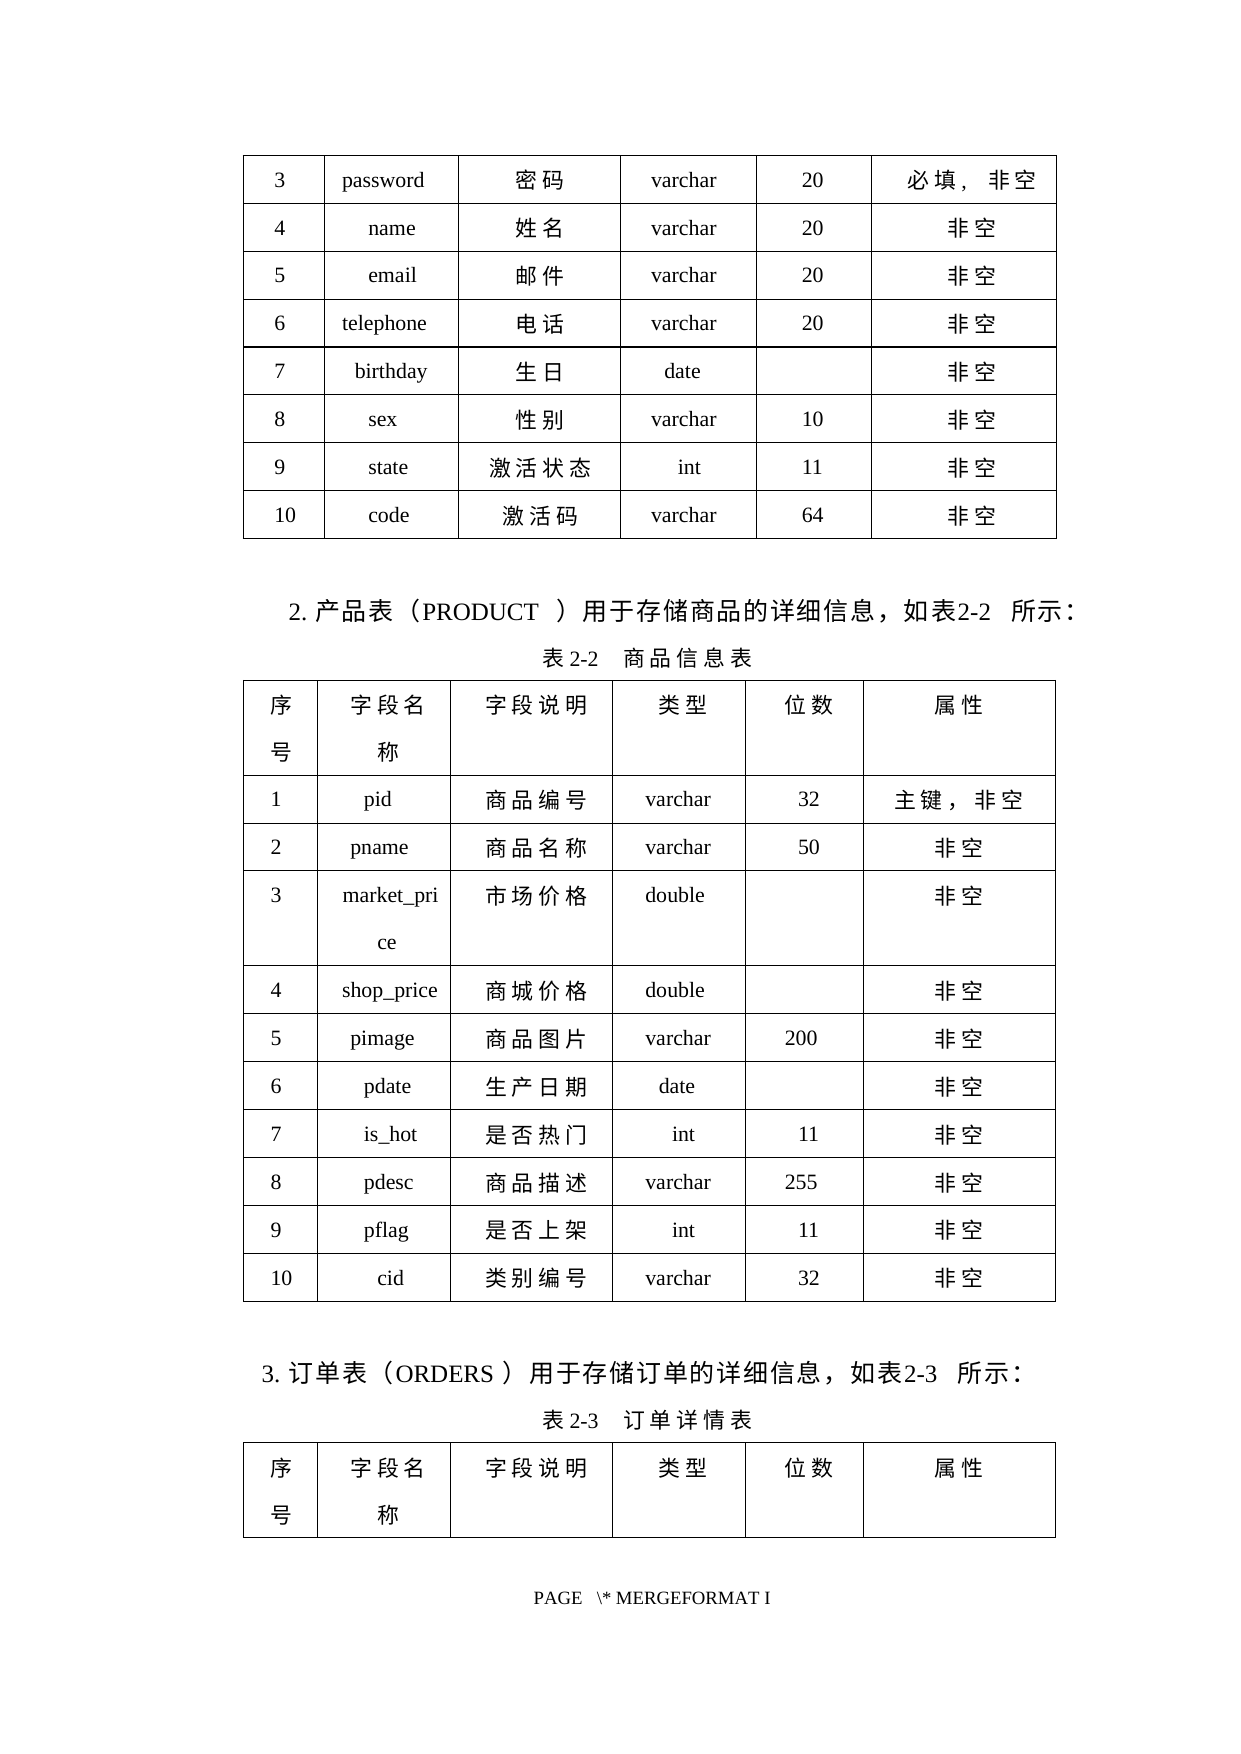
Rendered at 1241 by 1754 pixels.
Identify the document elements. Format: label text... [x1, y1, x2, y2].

table_cell [746, 966, 863, 1013]
table_cell 4 [244, 966, 317, 1013]
table_cell 非空 [864, 1206, 1055, 1253]
table_cell 200 [746, 1014, 863, 1061]
table_cell 非空 [864, 824, 1055, 870]
table_cell varchar [613, 1014, 745, 1061]
text 表2-2 商品信息表 [208, 633, 1091, 680]
table_cell 非空 [872, 300, 1056, 346]
table_cell 10 [244, 491, 324, 538]
table_cell varchar [621, 252, 756, 298]
table_cell [757, 348, 871, 394]
table_cell 非空 [864, 1158, 1055, 1205]
table_cell int [613, 1206, 745, 1253]
table_cell varchar [613, 824, 745, 870]
table_cell 非空 [872, 395, 1056, 442]
table_header 字段名称 [318, 681, 450, 774]
table_cell [746, 1062, 863, 1109]
table_cell 非空 [864, 1062, 1055, 1109]
table_cell int [613, 1110, 745, 1157]
table_cell 是否热门 [451, 1110, 612, 1157]
table_cell 市场价格 [451, 871, 612, 965]
table_cell 3 [244, 871, 317, 965]
table_cell email [325, 252, 458, 298]
table_cell 商品描述 [451, 1158, 612, 1205]
table_cell 类别编号 [451, 1254, 612, 1301]
table_cell int [621, 443, 756, 490]
table_header 序号 [244, 1443, 317, 1537]
table_cell 20 [757, 156, 871, 203]
table_header 类型 [613, 1443, 745, 1537]
table_cell 邮件 [459, 252, 620, 298]
table_cell double [613, 966, 745, 1013]
table_cell 5 [244, 1014, 317, 1061]
table_cell [746, 871, 863, 965]
table_cell 密码 [459, 156, 620, 203]
table_cell 非空 [864, 1110, 1055, 1157]
table_cell 商品图片 [451, 1014, 612, 1061]
text 2.产品表（PRODUCT）用于存储商品的详细信息，如表2-2所示： [208, 586, 1091, 633]
table_cell telephone [325, 300, 458, 346]
table_cell state [325, 443, 458, 490]
table_cell market_price [318, 871, 450, 965]
table_header 位数 [746, 681, 863, 774]
table_cell 3 [244, 156, 324, 203]
table_cell 9 [244, 443, 324, 490]
table_cell pid [318, 776, 450, 822]
table_cell 生日 [459, 348, 620, 394]
table_cell 50 [746, 824, 863, 870]
table_cell is_hot [318, 1110, 450, 1157]
table_header 属性 [864, 1443, 1055, 1537]
table_cell name [325, 204, 458, 251]
table_header 字段说明 [451, 1443, 612, 1537]
table_cell 激活状态 [459, 443, 620, 490]
table_cell 7 [244, 348, 324, 394]
table_cell varchar [621, 300, 756, 346]
table_cell 255 [746, 1158, 863, 1205]
table_cell 生产日期 [451, 1062, 612, 1109]
table_cell 非空 [864, 871, 1055, 965]
table_cell code [325, 491, 458, 538]
table_cell 商城价格 [451, 966, 612, 1013]
table_cell 10 [757, 395, 871, 442]
table_cell 64 [757, 491, 871, 538]
table_cell 6 [244, 300, 324, 346]
table_cell shop_price [318, 966, 450, 1013]
table_cell 5 [244, 252, 324, 298]
table_cell 非空 [864, 966, 1055, 1013]
table_cell 32 [746, 776, 863, 822]
table_cell double [613, 871, 745, 965]
table_cell 性别 [459, 395, 620, 442]
table_cell varchar [621, 491, 756, 538]
table_cell 电话 [459, 300, 620, 346]
table_cell 8 [244, 395, 324, 442]
table_cell date [621, 348, 756, 394]
table_cell 20 [757, 204, 871, 251]
table_cell 9 [244, 1206, 317, 1253]
table_cell 非空 [872, 443, 1056, 490]
table_cell 激活码 [459, 491, 620, 538]
table_cell 商品名称 [451, 824, 612, 870]
table_cell varchar [613, 1254, 745, 1301]
table_cell varchar [621, 156, 756, 203]
table_cell birthday [325, 348, 458, 394]
table_cell cid [318, 1254, 450, 1301]
table_header 类型 [613, 681, 745, 774]
table_header 字段名称 [318, 1443, 450, 1537]
table_cell pdate [318, 1062, 450, 1109]
table_cell 10 [244, 1254, 317, 1301]
table_header 属性 [864, 681, 1055, 774]
table_cell password [325, 156, 458, 203]
table_cell 非空 [872, 491, 1056, 538]
table_cell sex [325, 395, 458, 442]
table_cell 非空 [872, 204, 1056, 251]
table_cell varchar [621, 204, 756, 251]
table_cell varchar [621, 395, 756, 442]
table_cell 1 [244, 776, 317, 822]
table_cell pname [318, 824, 450, 870]
table_cell date [613, 1062, 745, 1109]
table_header 字段说明 [451, 681, 612, 774]
table_cell varchar [613, 776, 745, 822]
table_cell 20 [757, 252, 871, 298]
table_cell 非空 [872, 348, 1056, 394]
table_cell 商品编号 [451, 776, 612, 822]
table_cell 非空 [864, 1014, 1055, 1061]
table_cell 11 [746, 1206, 863, 1253]
table_cell 6 [244, 1062, 317, 1109]
table_cell 非空 [864, 1254, 1055, 1301]
table_cell pflag [318, 1206, 450, 1253]
table_cell 姓名 [459, 204, 620, 251]
table_cell 7 [244, 1110, 317, 1157]
table_cell 4 [244, 204, 324, 251]
text 3.订单表（ORDERS）用于存储订单的详细信息，如表2-3所示： [208, 1348, 1091, 1395]
table_cell 32 [746, 1254, 863, 1301]
table_cell 20 [757, 300, 871, 346]
table_cell 必填,非空 [872, 156, 1056, 203]
text 表2-3 订单详情表 [208, 1395, 1091, 1442]
table_header 序号 [244, 681, 317, 774]
table_header 位数 [746, 1443, 863, 1537]
table_cell varchar [613, 1158, 745, 1205]
table_cell pimage [318, 1014, 450, 1061]
table_cell pdesc [318, 1158, 450, 1205]
table_cell 是否上架 [451, 1206, 612, 1253]
table_cell 11 [746, 1110, 863, 1157]
table_cell 8 [244, 1158, 317, 1205]
table_cell 非空 [872, 252, 1056, 298]
table_cell 11 [757, 443, 871, 490]
table_cell 2 [244, 824, 317, 870]
table_cell 主键，非空 [864, 776, 1055, 822]
